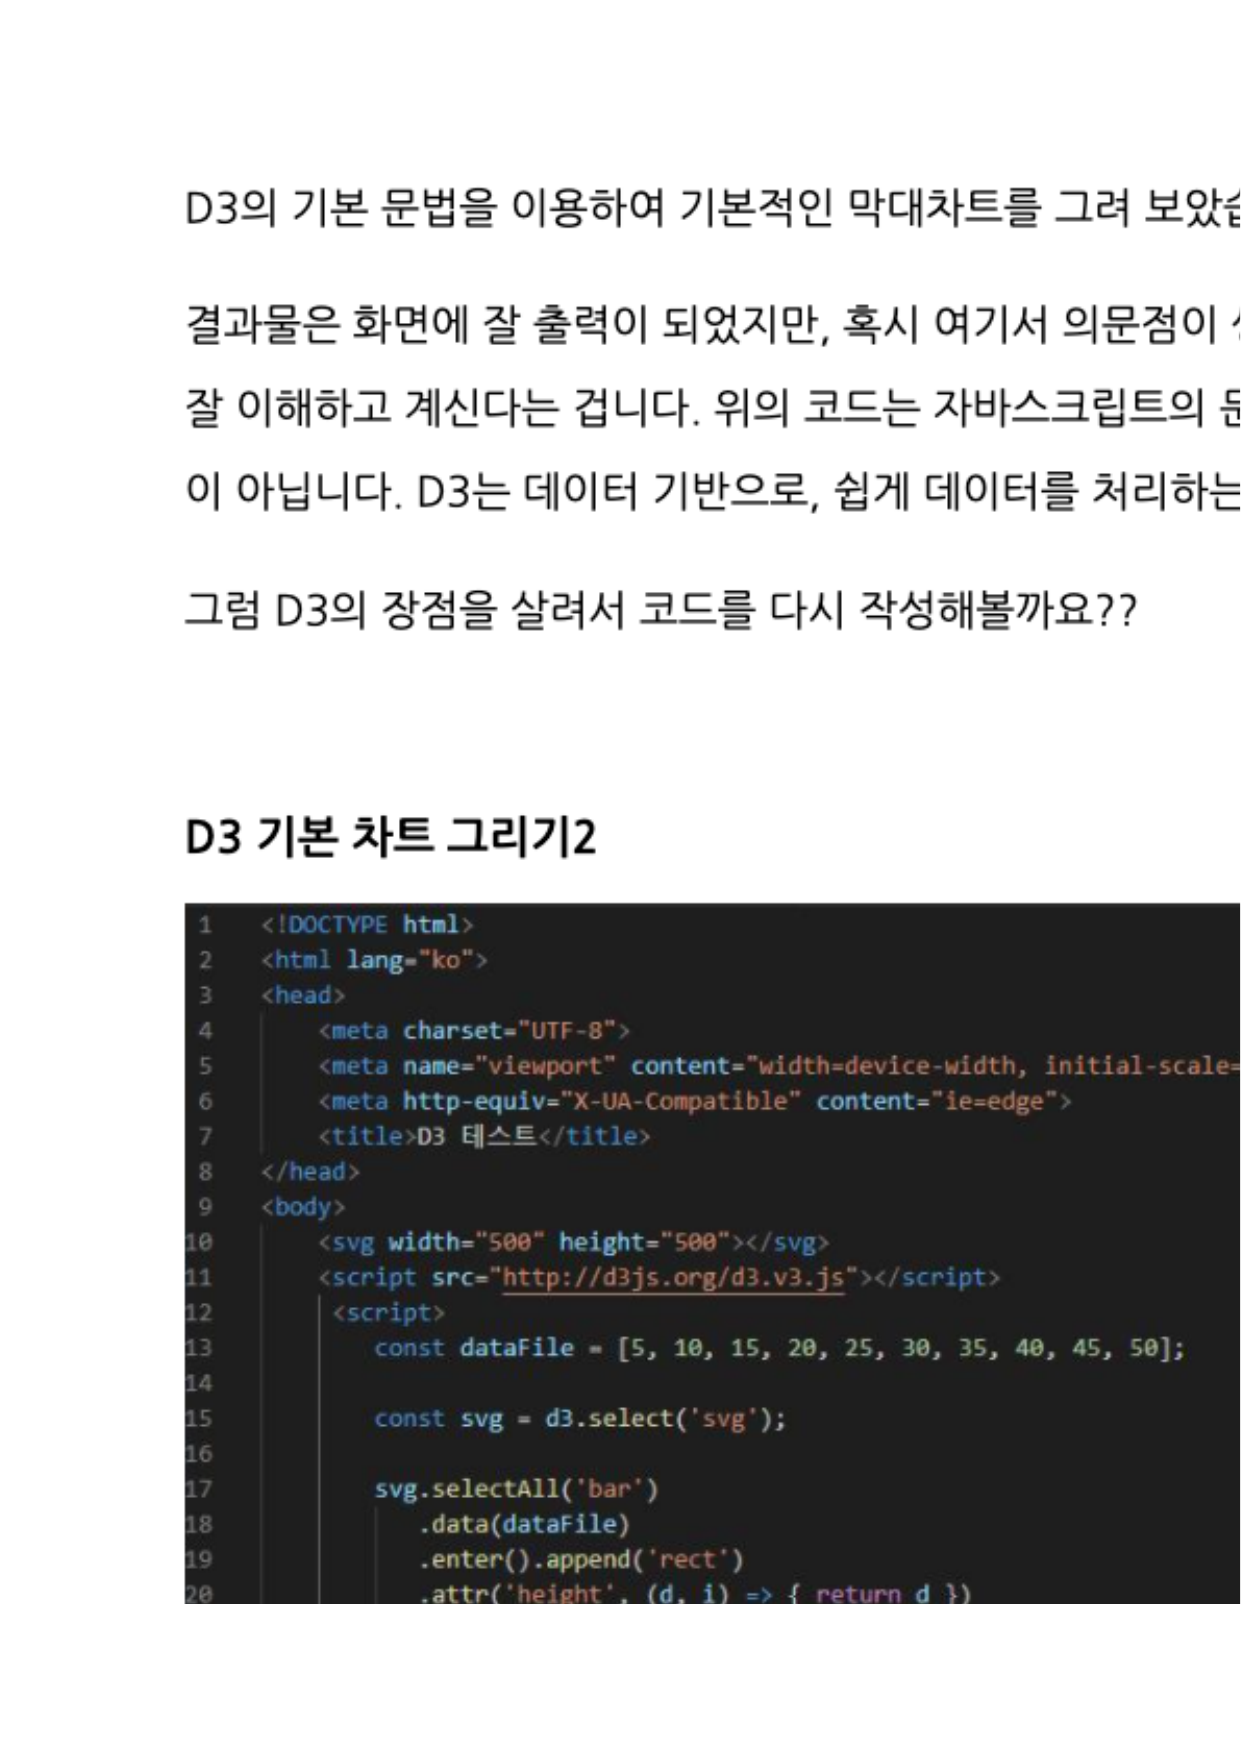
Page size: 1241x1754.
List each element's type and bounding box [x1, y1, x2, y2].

picture [150, 150, 1241, 1604]
